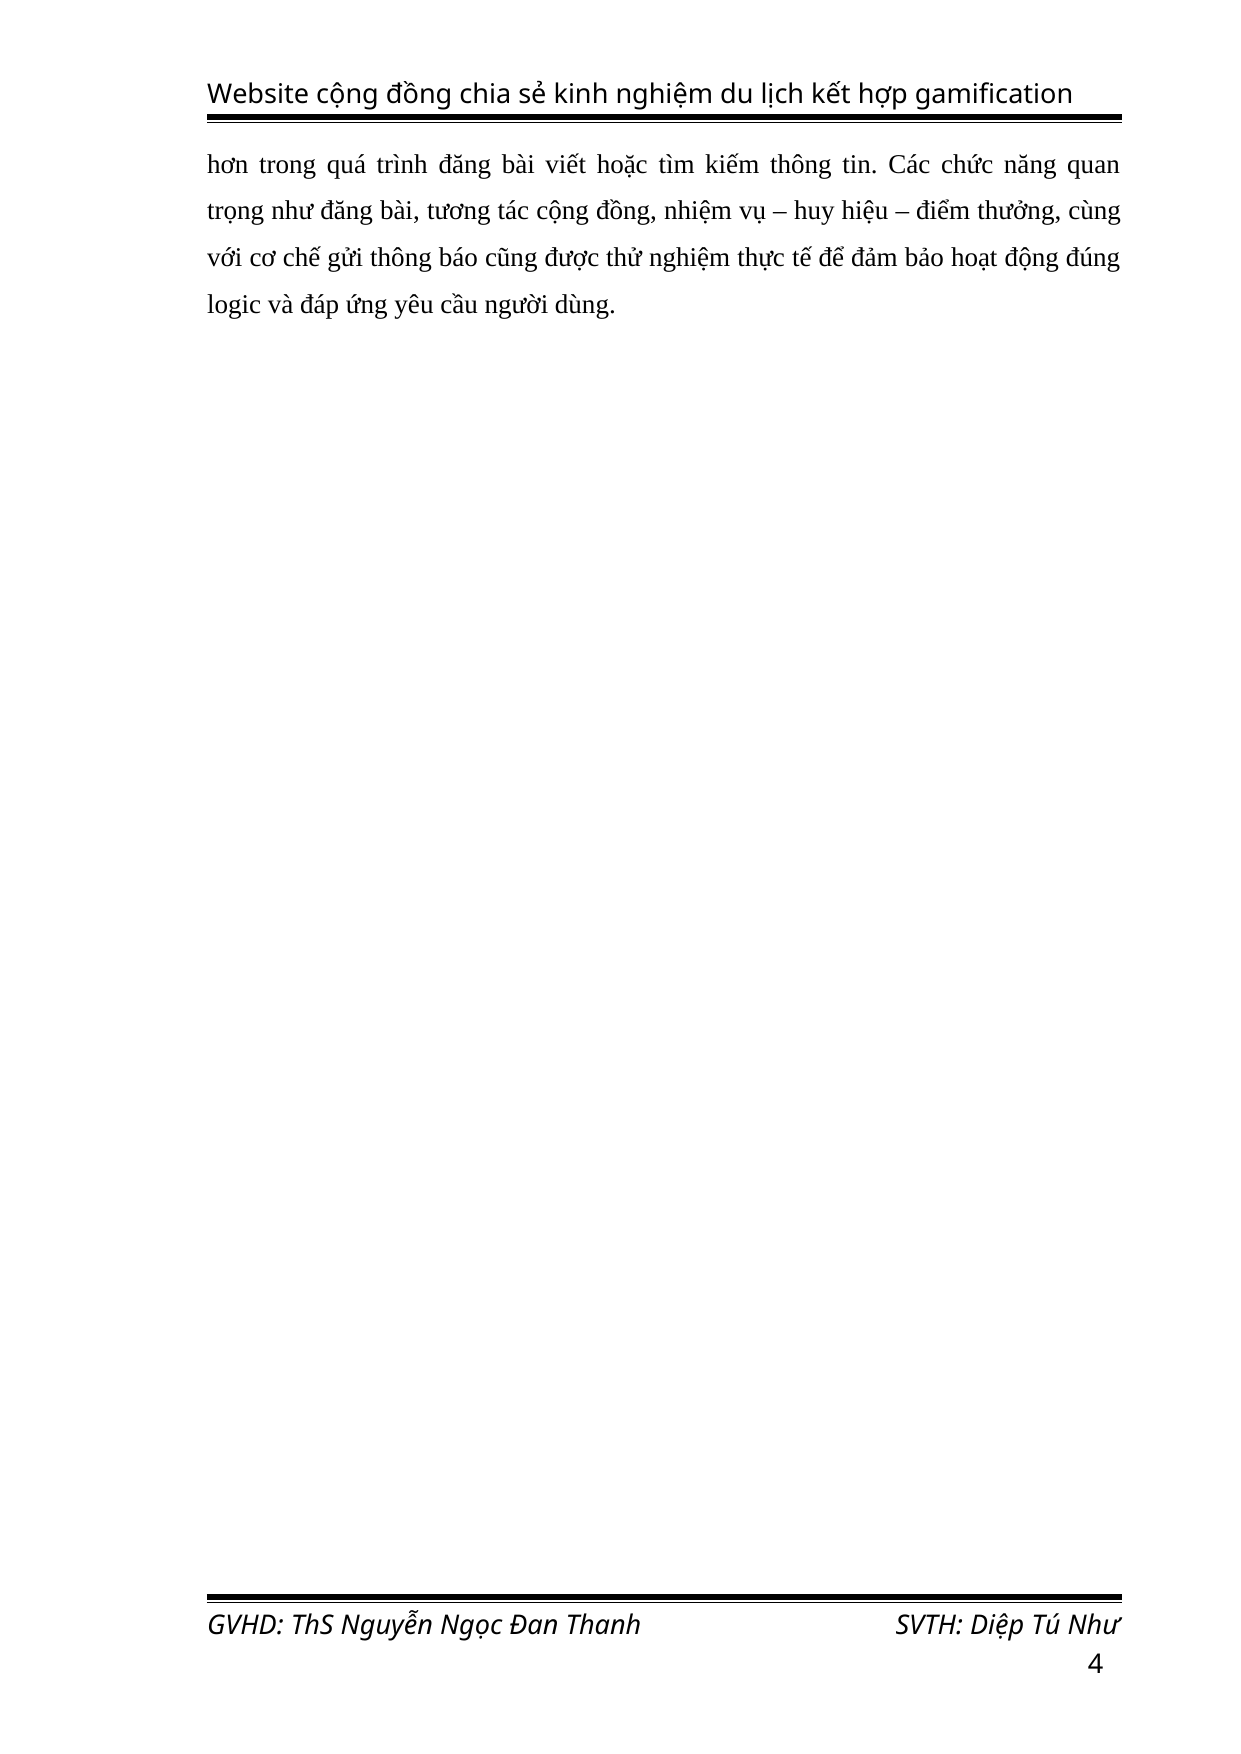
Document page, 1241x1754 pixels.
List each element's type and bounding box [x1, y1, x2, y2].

text [207, 148, 1122, 319]
